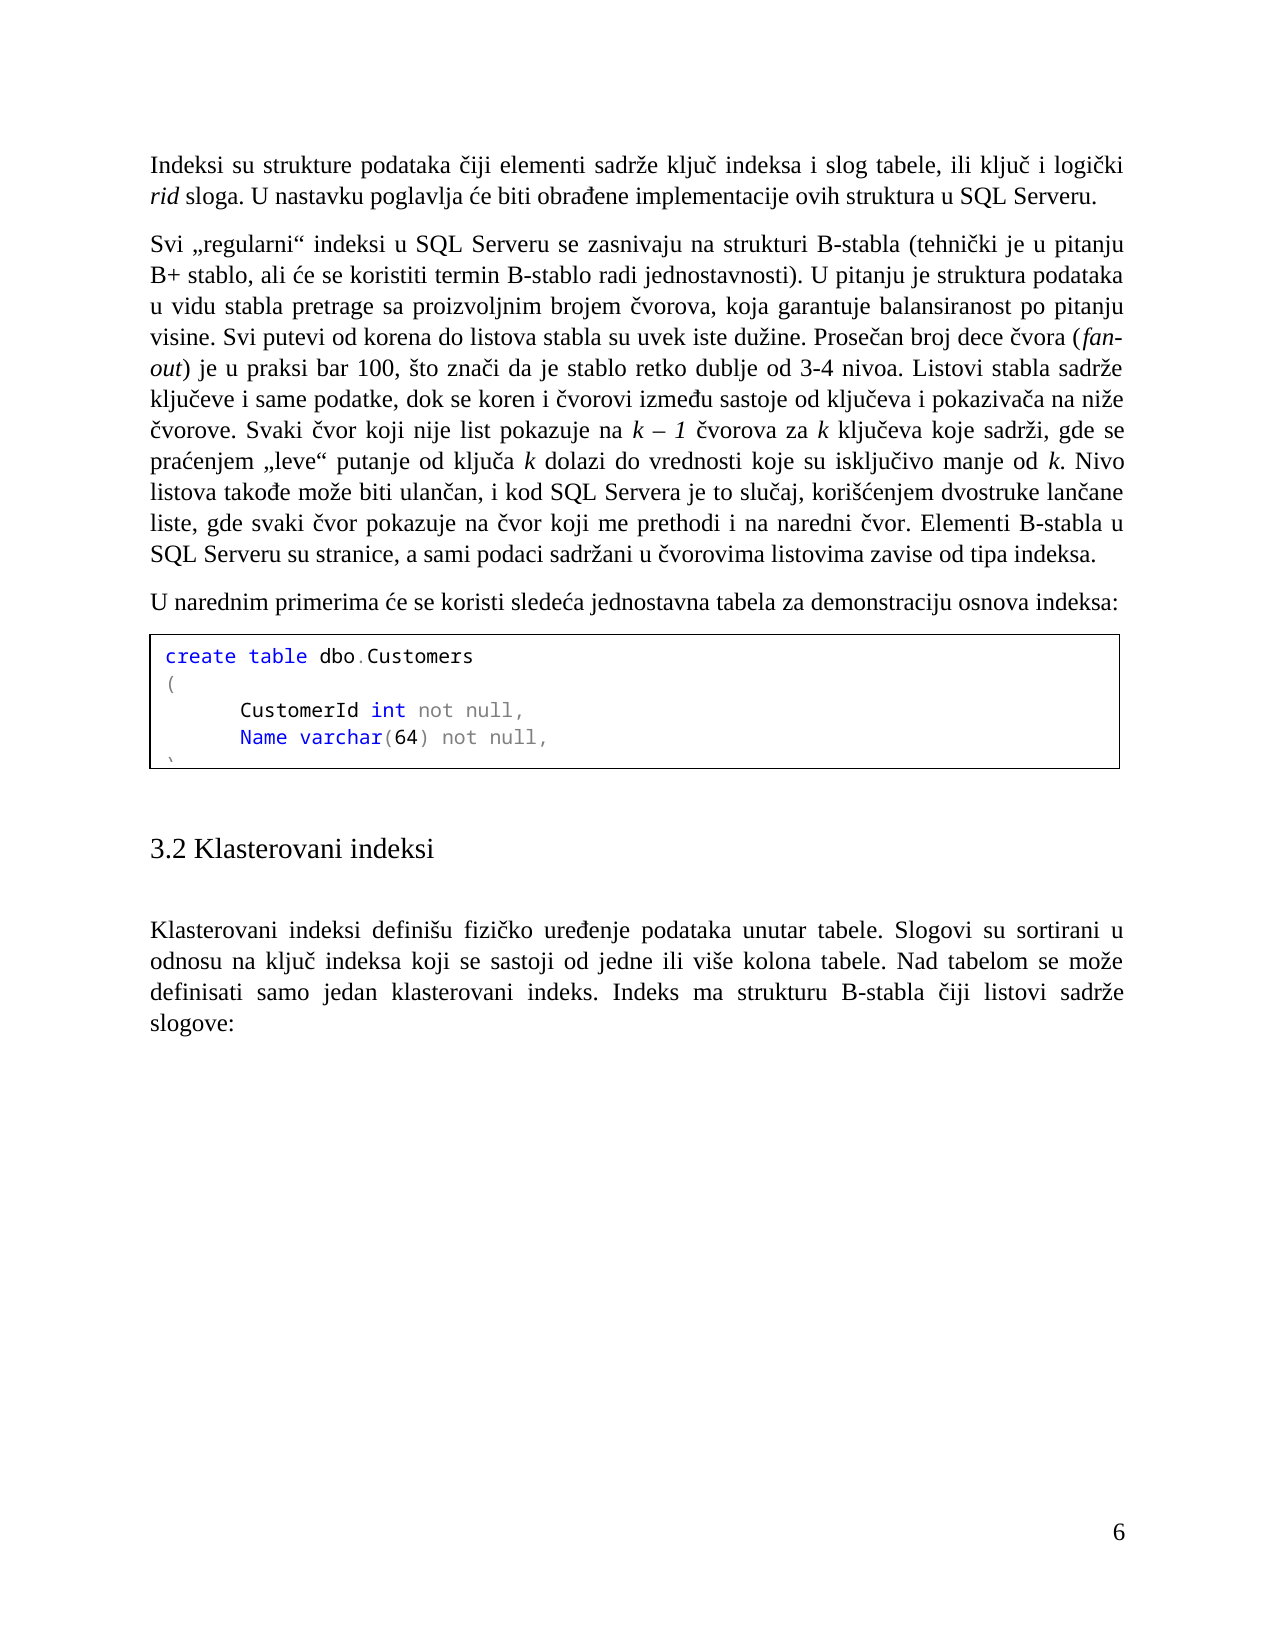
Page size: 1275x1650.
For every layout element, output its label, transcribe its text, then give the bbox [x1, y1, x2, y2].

text Indeksi su strukture podataka čiji elementi sadrže ključ indeksa i slog tabele, ili ključ i logički rid sloga. U nastavku poglavlja će biti obrađene implementacije ovih struktura u SQL Serveru. [150, 150, 1125, 210]
text Svi „regularni“ indeksi u SQL Serveru se zasnivaju na strukturi B-stabla (tehnički je u pitanju B+ stablo, ali će se koristiti termin B-stablo radi jednostavnosti). U pitanju je struktura podataka u vidu stabla pretrage sa proizvoljnim brojem čvorova, koja garantuje balansiranost po pitanju visine. Svi putevi od korena do listova stabla su uvek iste dužine. Prosečan broj dece čvora (fan-out) je u praksi bar 100, što znači da je stablo retko dublje od 3-4 nivoa. Listovi stabla sadrže ključeve i same podatke, dok se koren i čvorovi između sastoje od ključeva i pokazivača na niže čvorove. Svaki čvor koji nije list pokazuje na k – 1 čvorova za k ključeva koje sadrži, gde se praćenjem „leve“ putanje od ključa k dolazi do vrednosti koje su isključivo manje od k. Nivo listova takođe može biti ulančan, i kod SQL Servera je to slučaj, korišćenjem dvostruke lančane liste, gde svaki čvor pokazuje na čvor koji me prethodi i na naredni čvor. Elementi B-stabla u SQL Serveru su stranice, a sami podaci sadržani u čvorovima listovima zavise od tipa indeksa. [150, 229, 1125, 568]
text Klasterovani indeksi definišu fizičko uređenje podataka unutar tabele. Slogovi su sortirani u odnosu na ključ indeksa koji se sastoji od jedne ili više kolona tabele. Nad tabelom se može definisati samo jedan klasterovani indeks. Indeks ma strukturu B-stabla čiji listovi sadrže slogove: [150, 915, 1125, 1037]
text U narednim primerima će se koristi sledeća jednostavna tabela za demonstraciju osnova indeksa: [150, 587, 1125, 616]
subtitle 3.2 Klasterovani indeksi [150, 831, 1125, 865]
